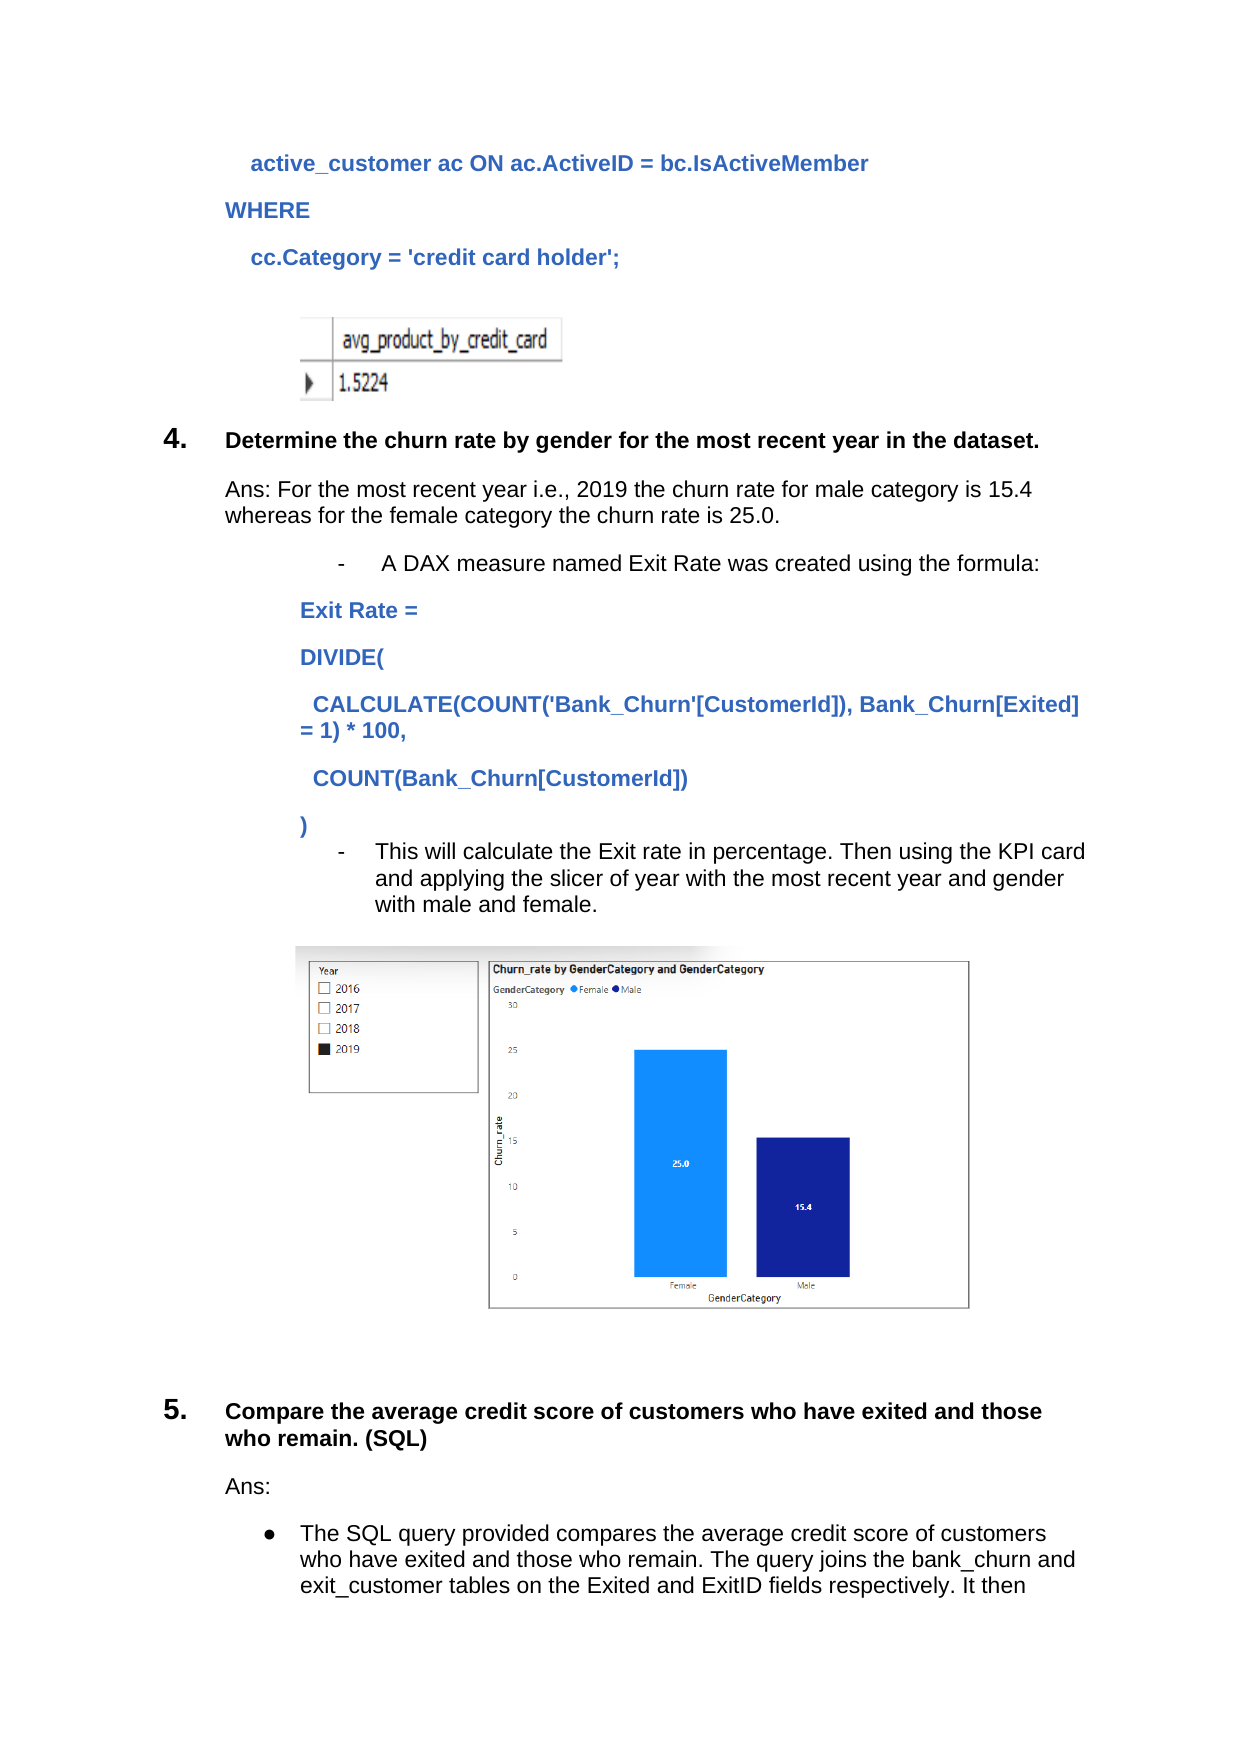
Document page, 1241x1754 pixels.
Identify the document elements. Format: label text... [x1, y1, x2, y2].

text ) [300, 812, 1090, 838]
list Determine the churn rate by gender for the most recent year in the dataset. [187, 422, 1090, 455]
list Compare the average credit score of customers who have exited and those who remain. (SQL) [187, 1392, 1090, 1452]
text WHERE [225, 197, 1090, 223]
text Ans: [225, 1473, 1090, 1499]
text COUNT(Bank_Churn[CustomerId]) [300, 764, 1090, 791]
text cc.Category = 'credit card holder'; [225, 244, 1090, 271]
list A DAX measure named Exit Rate was created using the formula: [337, 549, 1090, 576]
picture [295, 946, 981, 1324]
text active_customer ac ON ac.ActiveID = bc.IsActiveMember [225, 150, 1090, 176]
text CALCULATE(COUNT('Bank_Churn'[CustomerId]), Bank_Churn[Exited] = 1) * 100, [300, 691, 1090, 744]
text Ans: For the most recent year i.e., 2019 the churn rate for male category is 15.4 whereas for the female category the churn rate is 25.0. [225, 476, 1090, 529]
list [262, 1520, 1090, 1599]
picture [300, 317, 567, 401]
text Exit Rate = [300, 597, 1090, 623]
list This will calculate the Exit rate in percentage. Then using the KPI card and applying the slicer of year with the most recent year and gender with male and female. [337, 838, 1090, 917]
text DIVIDE( [300, 644, 1090, 670]
